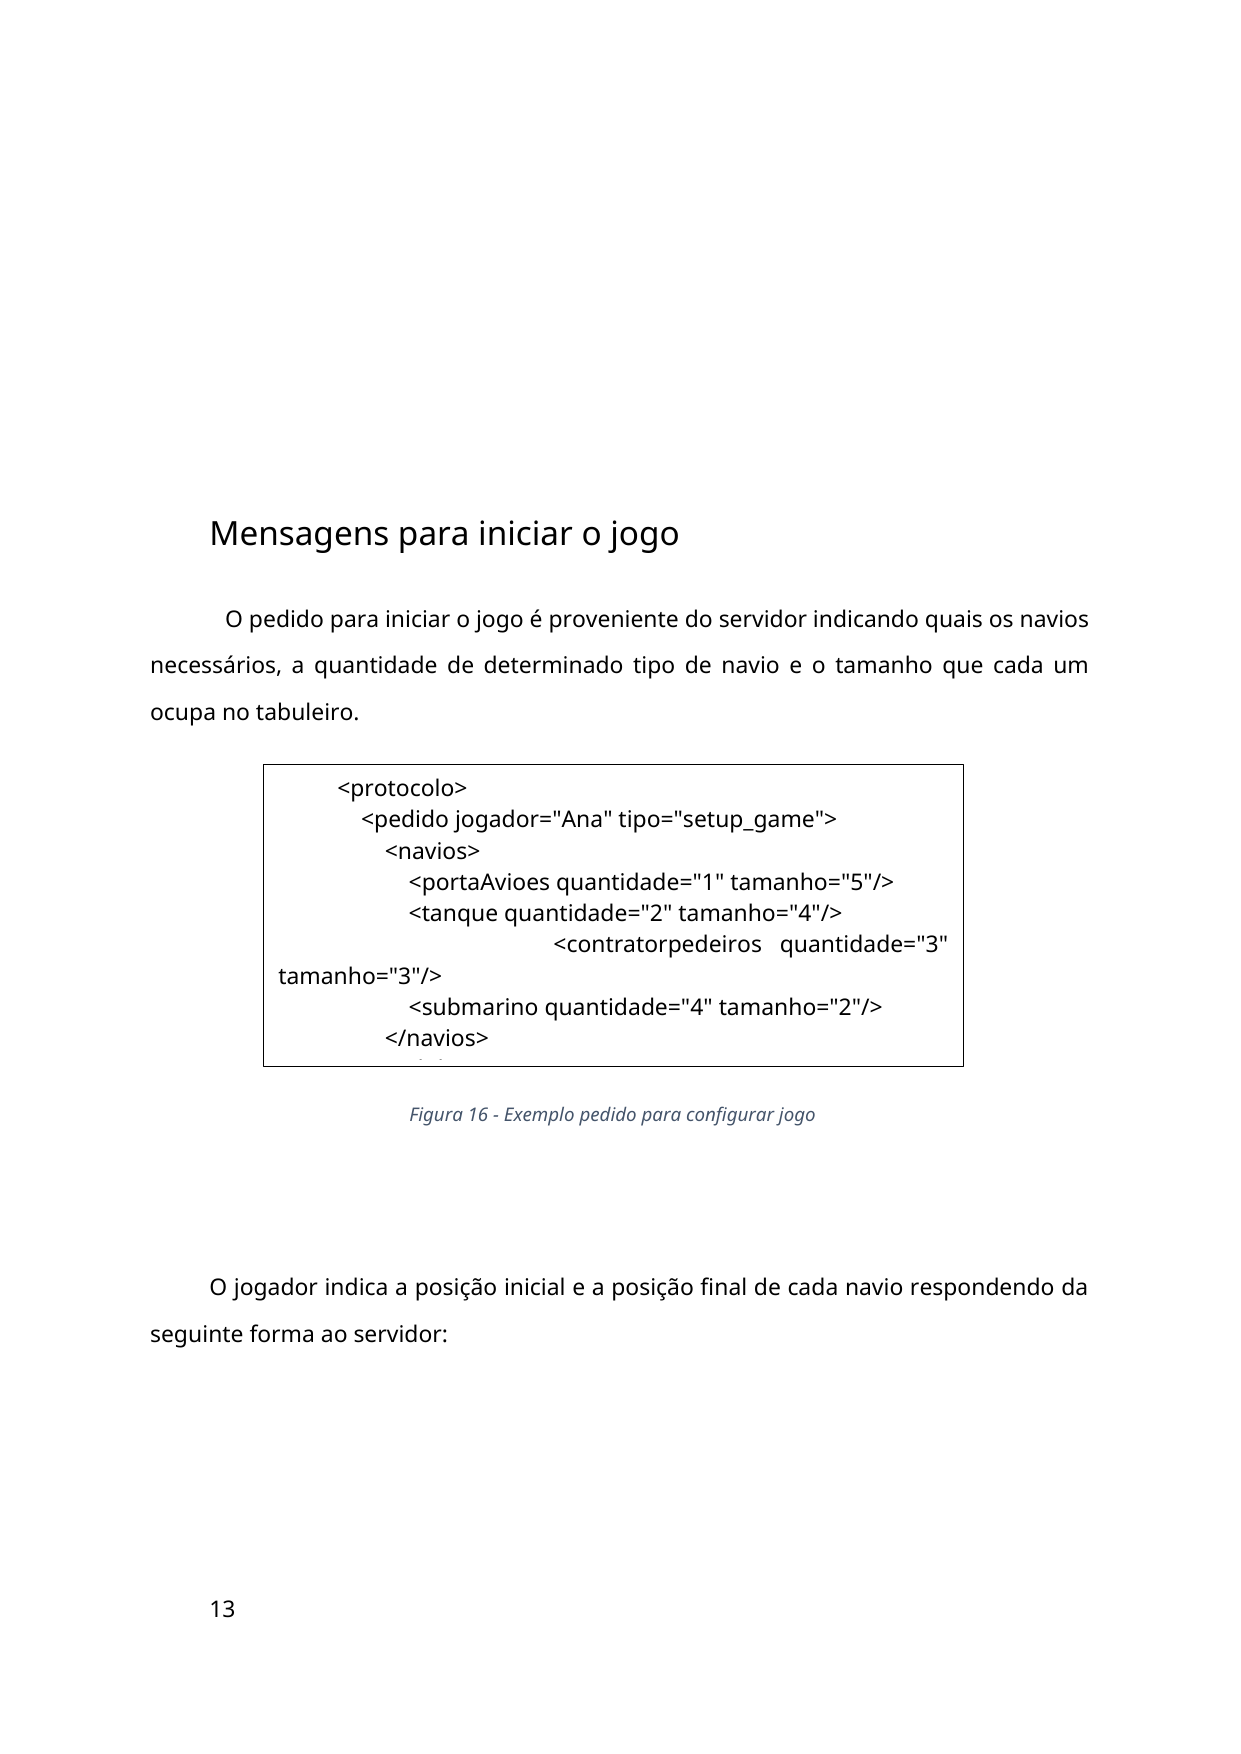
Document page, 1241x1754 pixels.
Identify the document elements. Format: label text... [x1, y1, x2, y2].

subtitle Mensagens para iniciar o jogo [150, 509, 1090, 555]
text O pedido para iniciar o jogo é proveniente do servidor indicando quais os navios necessários, a quantidade de determinado tipo de navio e o tamanho que cada um ocupa no tabuleiro. [150, 602, 1090, 727]
text O jogador indica a posição inicial e a posição final de cada navio respondendo da seguinte forma ao servidor: [150, 1271, 1090, 1349]
